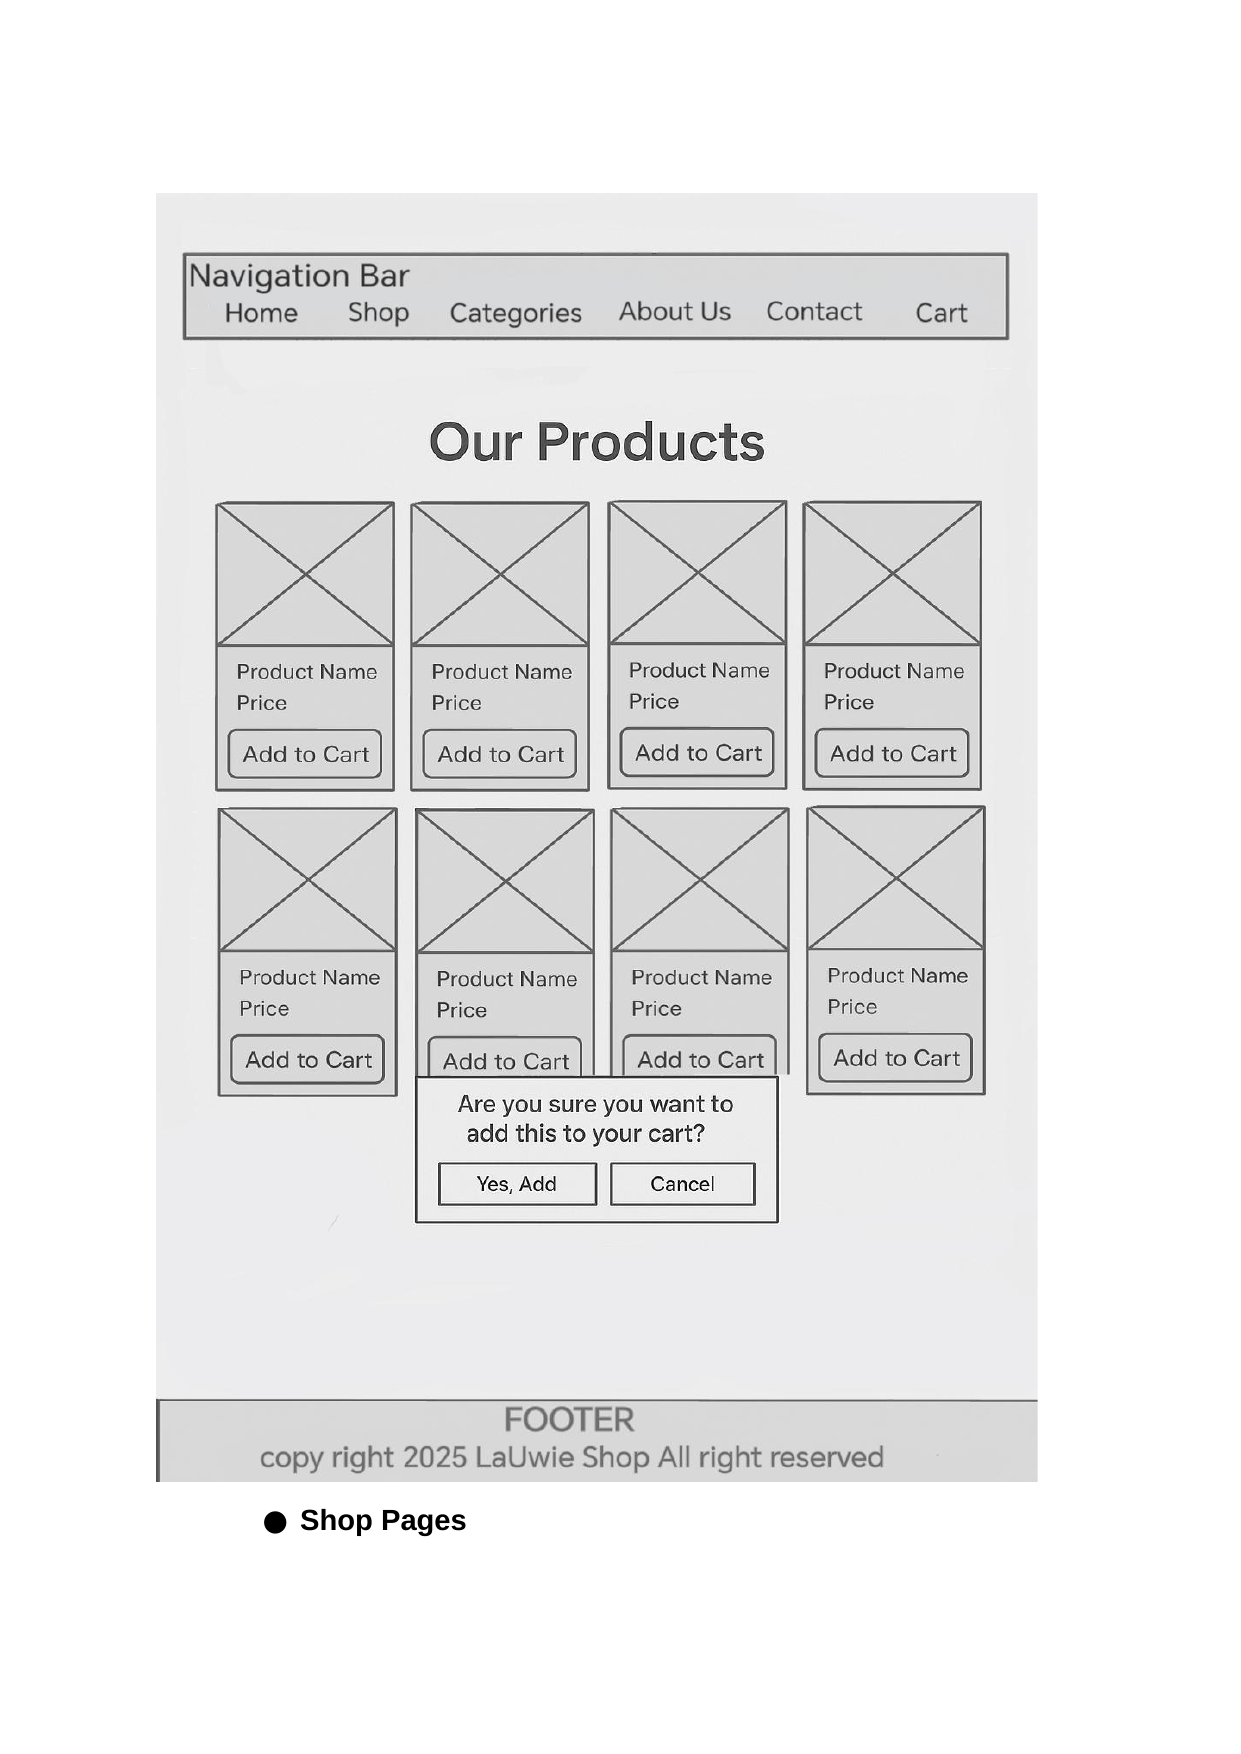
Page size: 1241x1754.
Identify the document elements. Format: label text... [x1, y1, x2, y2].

picture [156, 193, 1038, 1482]
